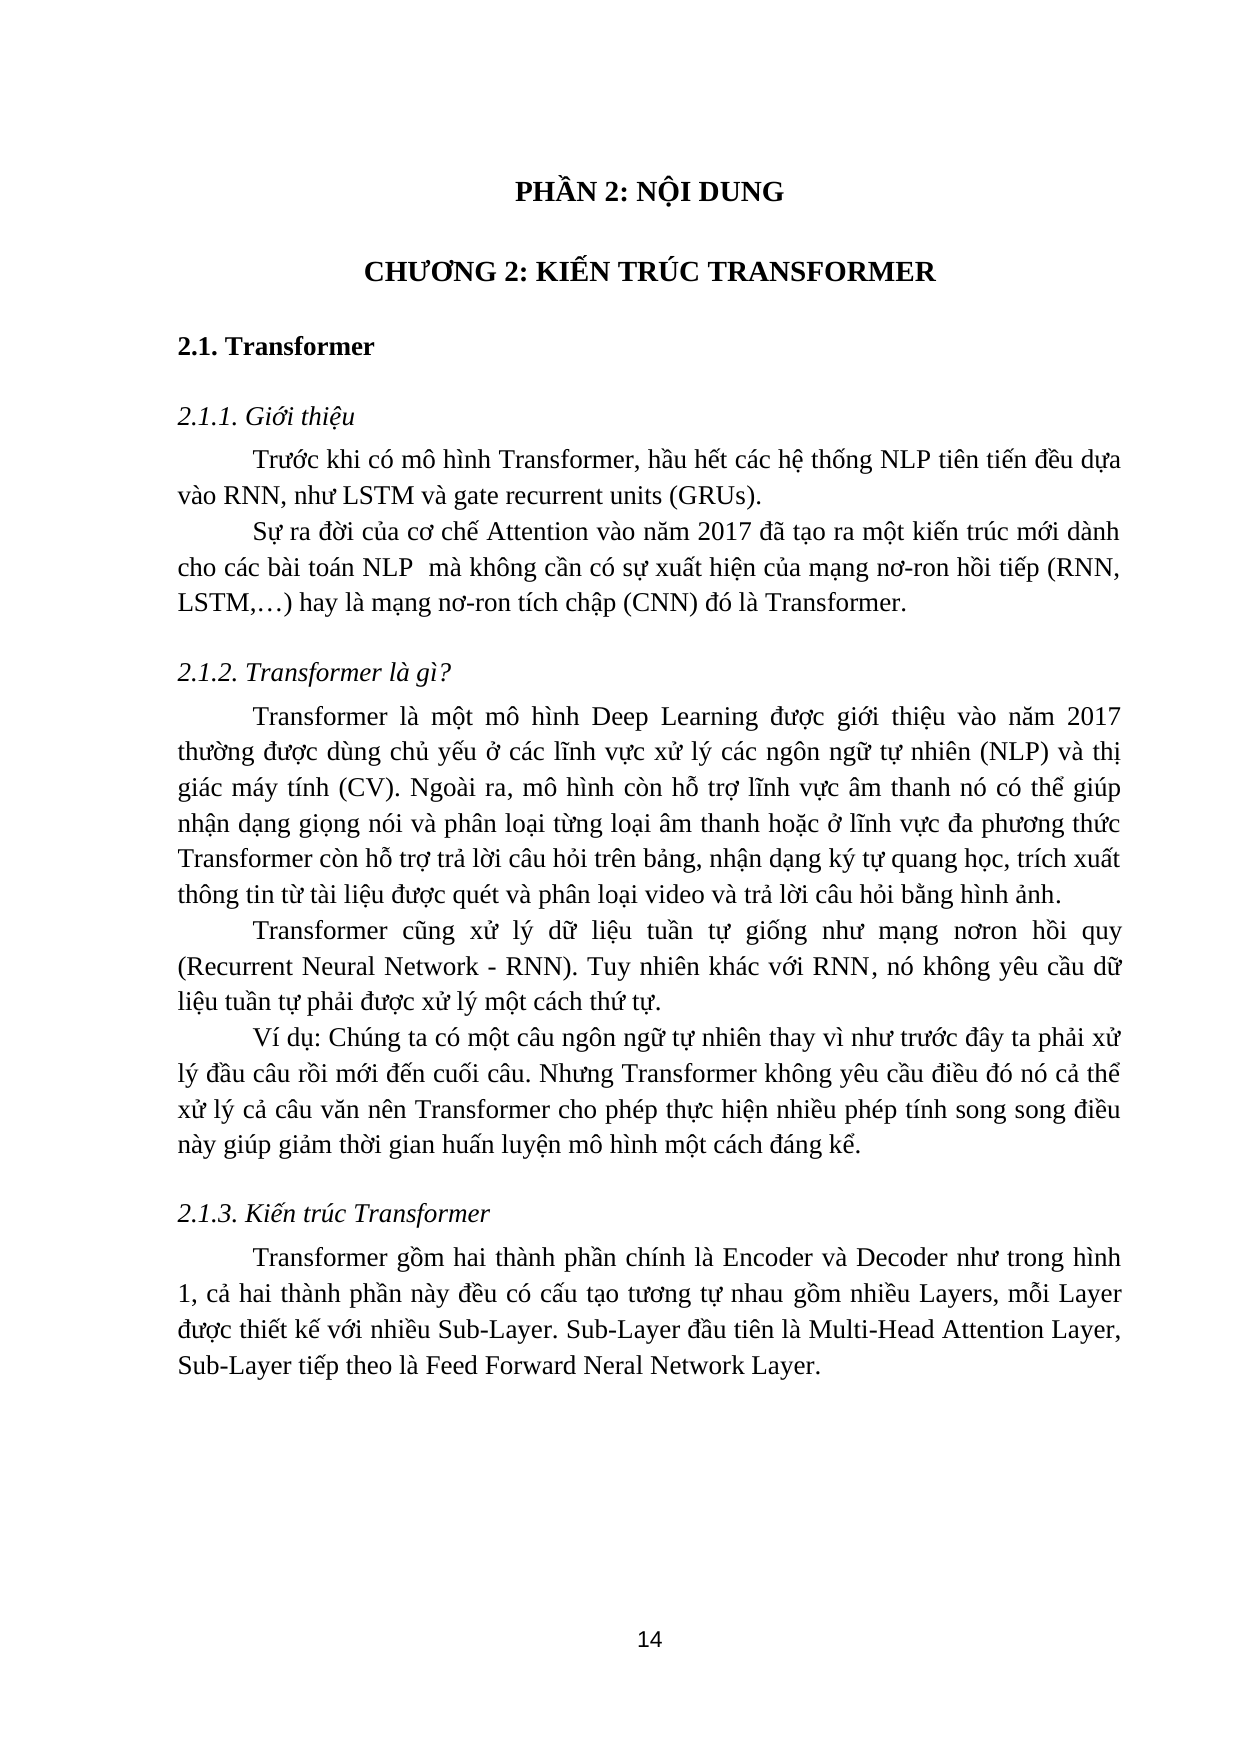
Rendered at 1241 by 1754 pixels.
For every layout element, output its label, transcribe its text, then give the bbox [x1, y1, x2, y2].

text 2.1.1. Giới thiệu [177, 399, 1122, 431]
text Transformer cũng xử lý dữ liệu tuần tự giống như mạng nơron hồi quy (Recurrent Neural Network - RNN). Tuy nhiên khác với RNN, nó không yêu cầu dữ liệu tuần tự phải được xử lý một cách thứ tự. [177, 914, 1122, 1017]
text Transformer là một mô hình Deep Learning được giới thiệu vào năm 2017 thường được dùng chủ yếu ở các lĩnh vực xử lý các ngôn ngữ tự nhiên (NLP) và thị giác máy tính (CV). Ngoài ra, mô hình còn hỗ trợ lĩnh vực âm thanh nó có thể giúp nhận dạng giọng nói và phân loại từng loại âm thanh hoặc ở lĩnh vực đa phương thức Transformer còn hỗ trợ trả lời câu hỏi trên bảng, nhận dạng ký tự quang học, trích xuất thông tin từ tài liệu được quét và phân loại video và trả lời câu hỏi bằng hình ảnh. [177, 700, 1122, 909]
text Transformer gồm hai thành phần chính là Encoder và Decoder như trong hình 1, cả hai thành phần này đều có cấu tạo tương tự nhau gồm nhiều Layers, mỗi Layer được thiết kế với nhiều Sub-Layer. Sub-Layer đầu tiên là Multi-Head Attention Layer, Sub-Layer tiếp theo là Feed Forward Neral Network Layer. [177, 1242, 1122, 1380]
text 2.1. Transformer [177, 331, 1122, 362]
title PHẦN 2: NỘI DUNG [177, 174, 1122, 208]
title CHƯƠNG 2: KIẾN TRÚC TRANSFORMER [177, 254, 1122, 288]
text 2.1.2. Transformer là gì? [177, 656, 1122, 687]
text 2.1.3. Kiến trúc Transformer [177, 1197, 1122, 1229]
text Sự ra đời của cơ chế Attention vào năm 2017 đã tạo ra một kiến trúc mới dành cho các bài toán NLP mà không cần có sự xuất hiện của mạng nơ-ron hồi tiếp (RNN, LSTM,…) hay là mạng nơ-ron tích chập (CNN) đó là Transformer. [177, 515, 1122, 618]
text Trước khi có mô hình Transformer, hầu hết các hệ thống NLP tiên tiến đều dựa vào RNN, như LSTM và gate recurrent units (GRUs). [177, 444, 1122, 511]
text Ví dụ: Chúng ta có một câu ngôn ngữ tự nhiên thay vì như trước đây ta phải xử lý đầu câu rồi mới đến cuối câu. Nhưng Transformer không yêu cầu điều đó nó cả thể xử lý cả câu văn nên Transformer cho phép thực hiện nhiều phép tính song song điều này giúp giảm thời gian huấn luyện mô hình một cách đáng kể. [177, 1021, 1122, 1159]
